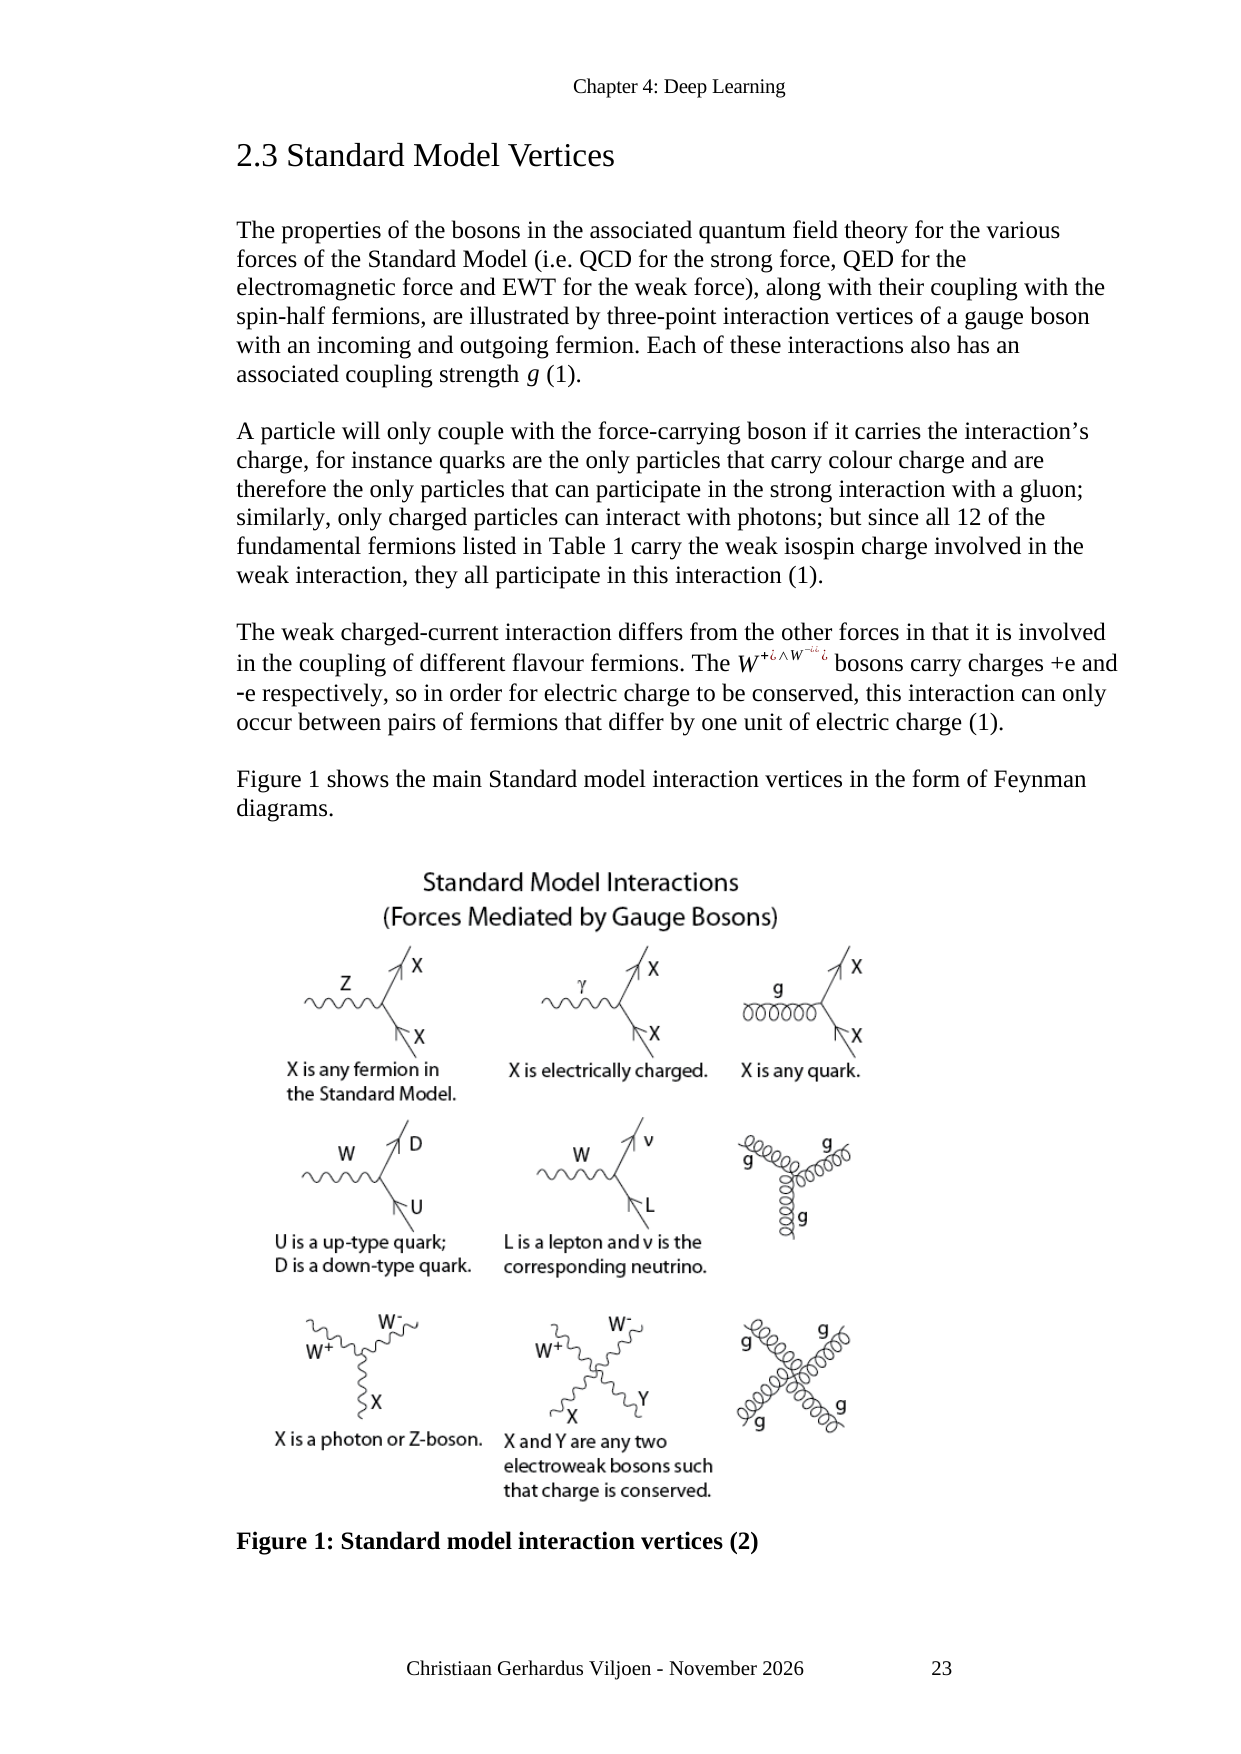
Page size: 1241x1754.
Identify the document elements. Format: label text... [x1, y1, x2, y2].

text The weak charged-current interaction differs from the other forces in that it is involved in the coupling of different flavour fermions. The bosons carry charges +e and e respectively, so in order for electric charge to be conserved, this interaction can only occur between pairs of fermions that differ by one unit of electric charge . [236, 617, 1122, 736]
subtitle Standard Model Vertices [236, 135, 1122, 174]
picture [236, 850, 896, 1526]
text A particle will only couple with the force-carrying boson if it carries the interaction’s charge, for instance quarks are the only particles that carry colour charge and are therefore the only particles that can participate in the strong interaction with a gluon; similarly, only charged particles can interact with photons; but since all 12 of the fundamental fermions listed in Table 1 carry the weak isospin charge involved in the weak interaction, they all participate in this interaction . [236, 416, 1122, 589]
text Figure 1: Standard model interaction vertices [236, 1526, 1122, 1554]
text The properties of the bosons in the associated quantum field theory for the various forces of the Standard Model (i.e. QCD for the strong force, QED for the electromagnetic force and EWT for the weak force), along with their coupling with the spin-half fermions, are illustrated by three-point interaction vertices of a gauge boson with an incoming and outgoing fermion. Each of these interactions also has an associated coupling strength . [236, 215, 1122, 387]
text Figure 1 shows the main Standard model interaction vertices in the form of Feynman diagrams. [236, 764, 1122, 822]
